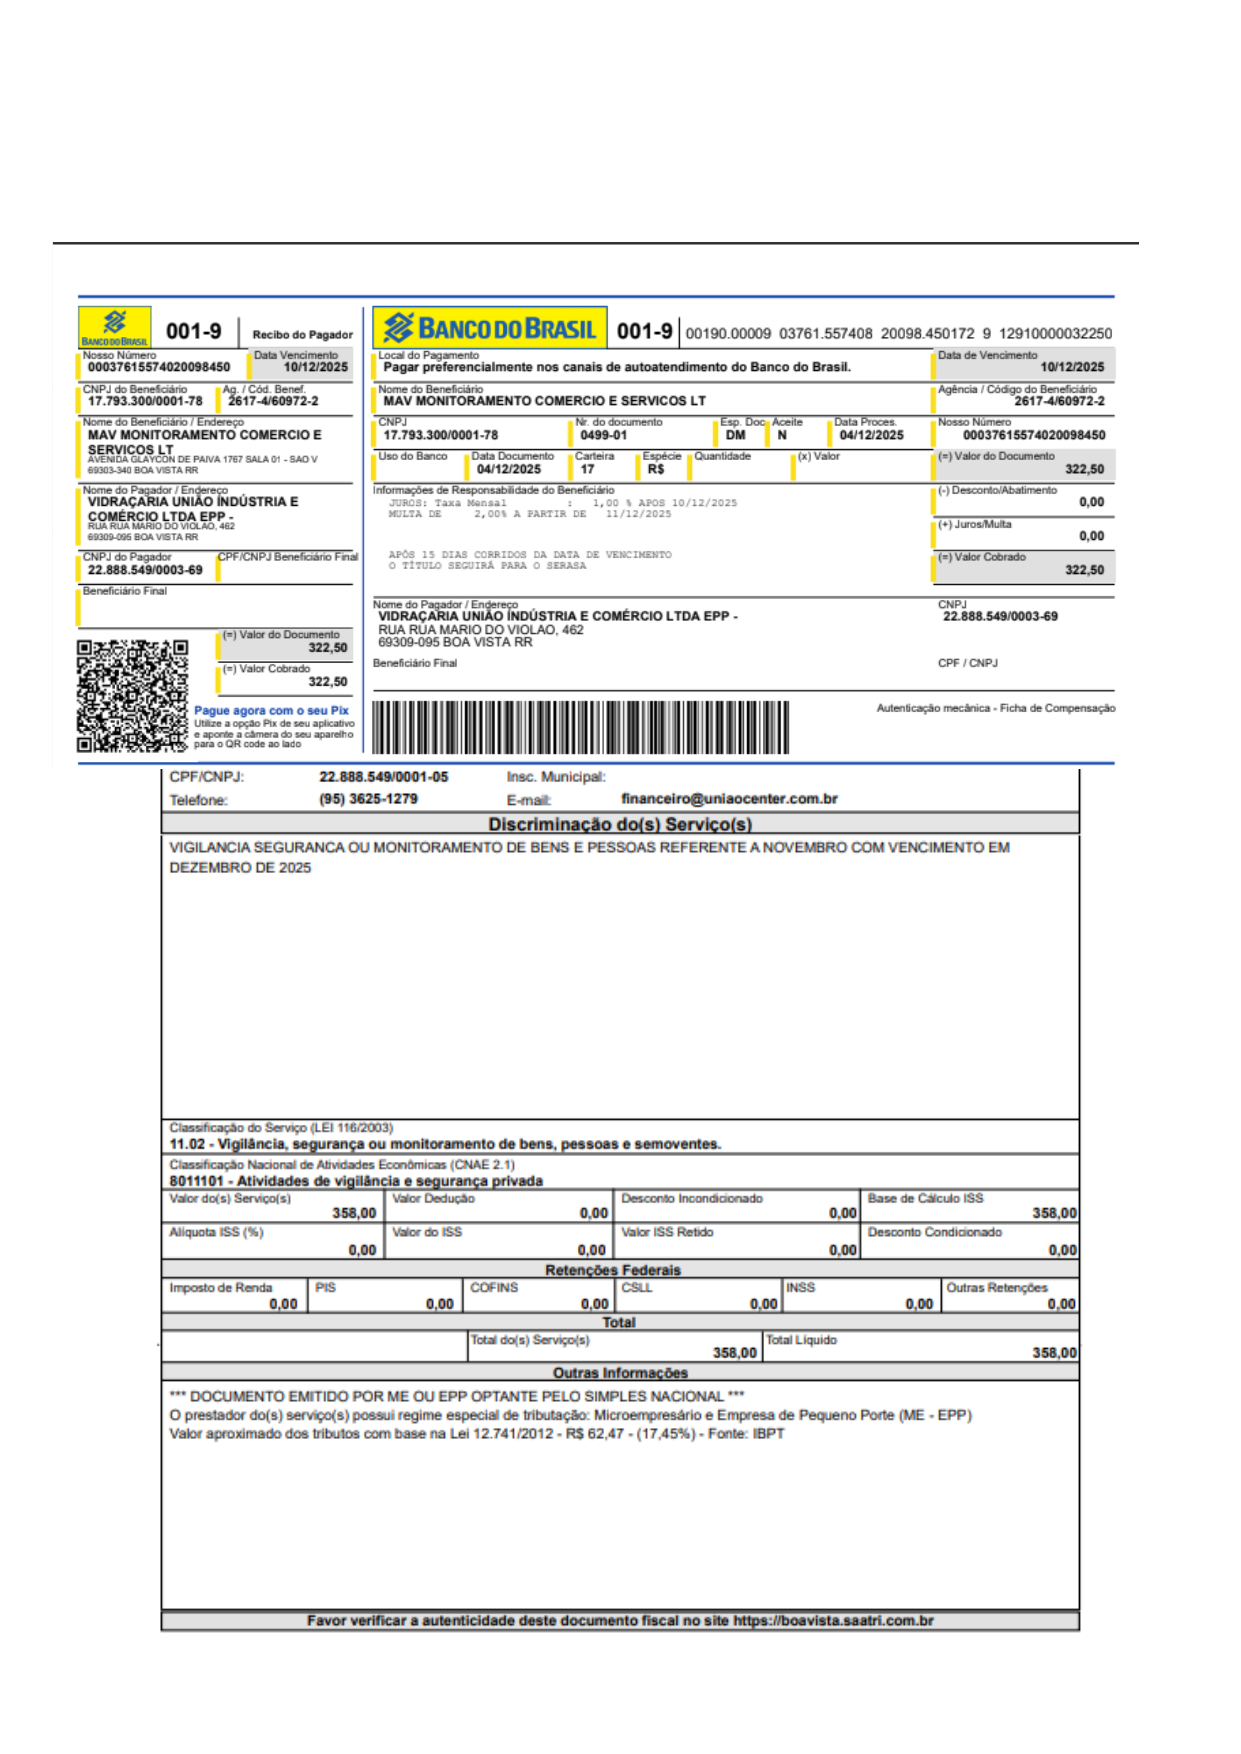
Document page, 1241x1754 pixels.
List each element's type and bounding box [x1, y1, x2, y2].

picture [51, 233, 1152, 1749]
